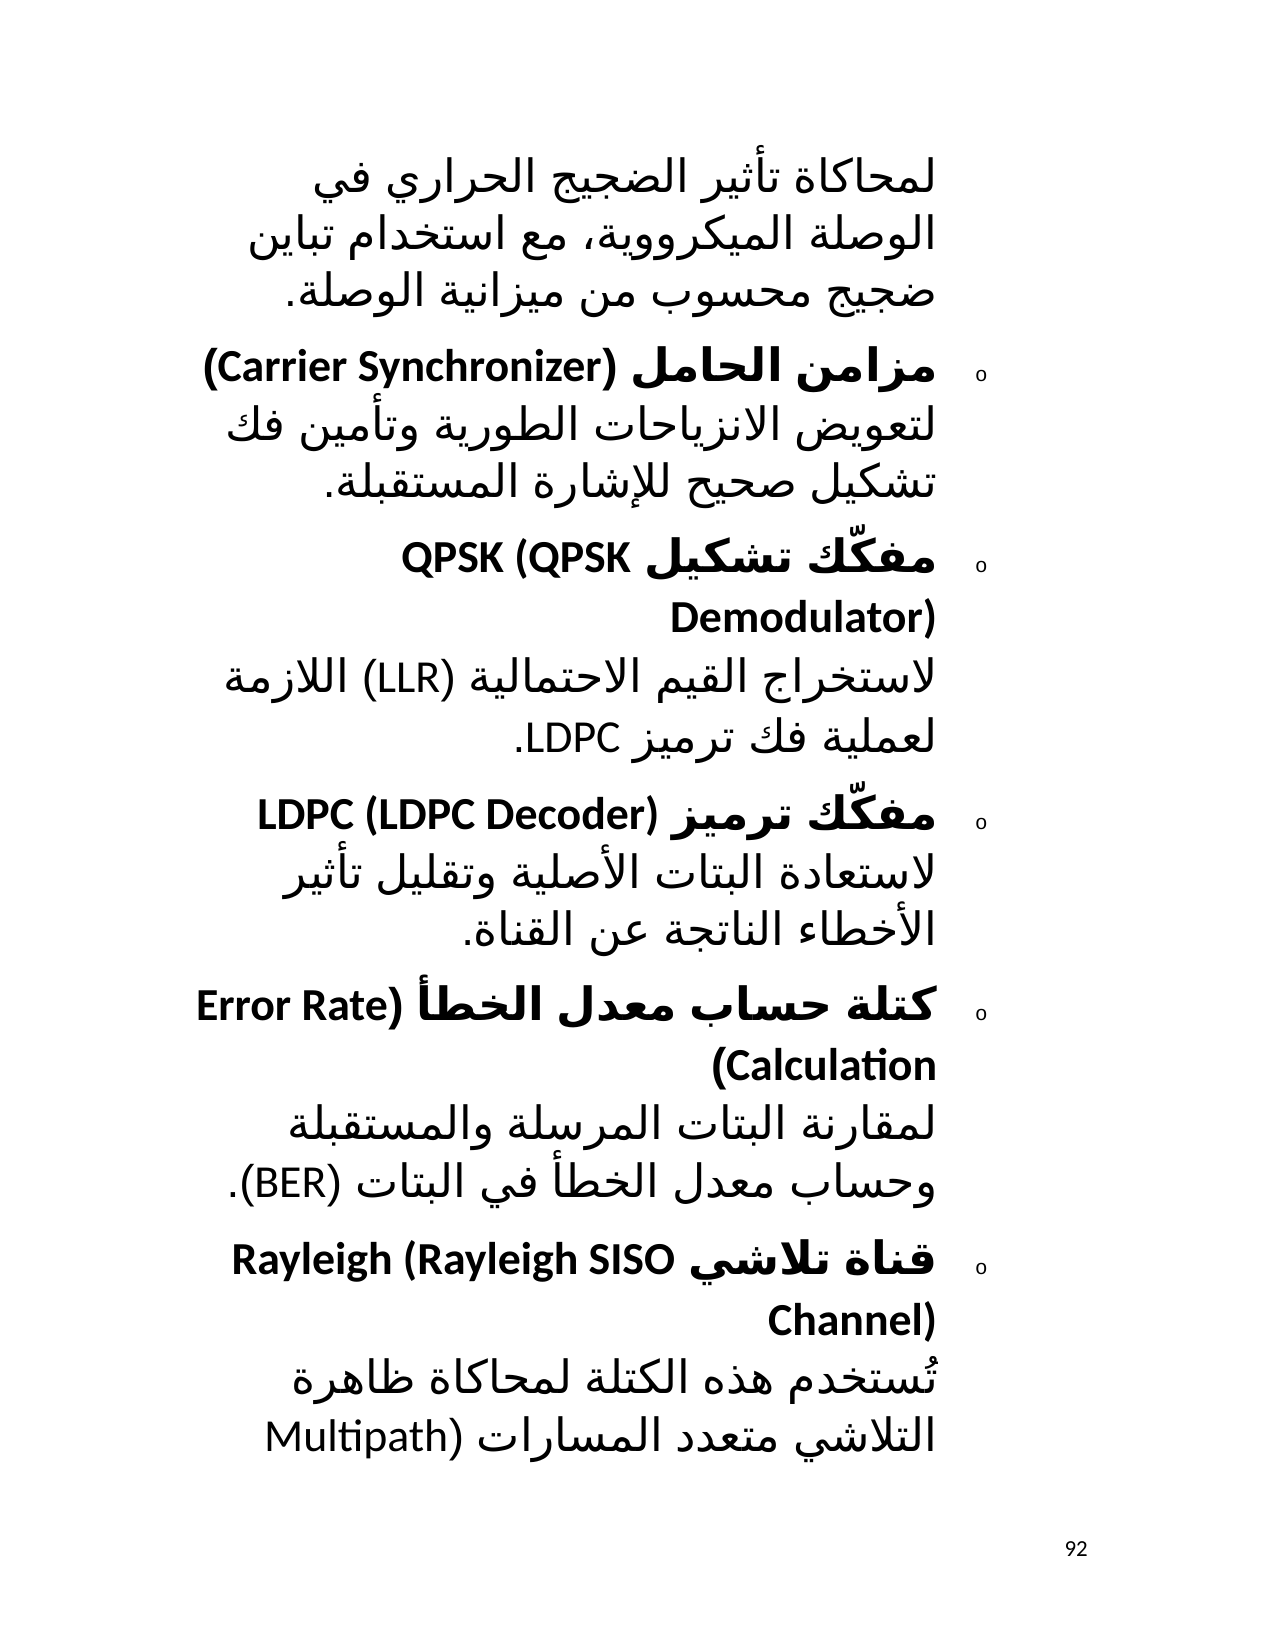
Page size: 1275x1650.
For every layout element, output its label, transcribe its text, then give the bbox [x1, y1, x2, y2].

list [187, 1230, 975, 1463]
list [187, 150, 975, 316]
list مزامن الحامل (Carrier Synchronizer) لتعويض الانزياحات الطورية وتأمين فك تشكيل صحيح للإشارة المستقبلة. [187, 337, 975, 507]
list مفكّك تشكيل QPSK (QPSK Demodulator) لاستخراج القيم الاحتمالية (LLR) اللازمة لعملية فك ترميز LDPC. [187, 528, 975, 764]
list مفكّك ترميز LDPC (LDPC Decoder) لاستعادة البتات الأصلية وتقليل تأثير الأخطاء الناتجة عن القناة. [187, 785, 975, 955]
list كتلة حساب معدل الخطأ (Error Rate Calculation) لمقارنة البتات المرسلة والمستقبلة وحساب معدل الخطأ في البتات (BER). [187, 976, 975, 1209]
